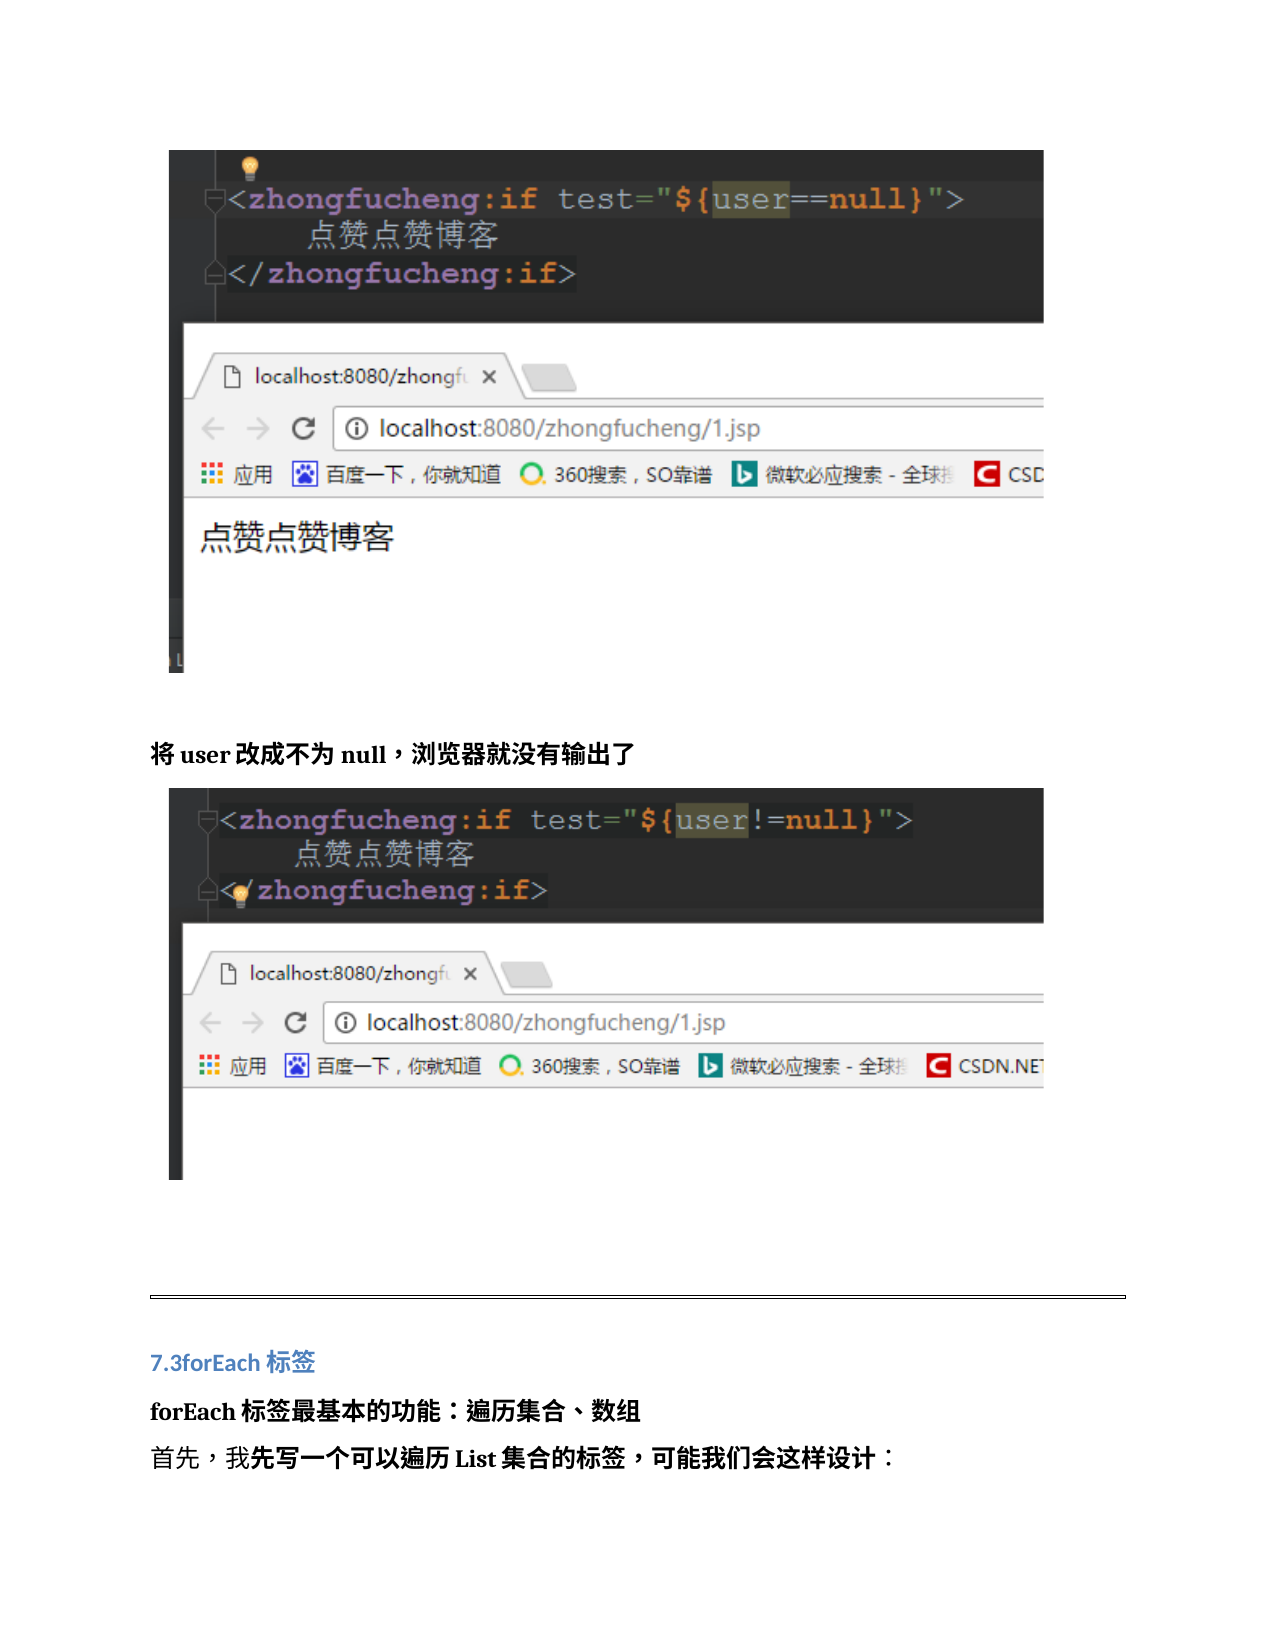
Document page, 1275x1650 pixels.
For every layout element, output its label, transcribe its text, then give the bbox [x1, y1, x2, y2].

text forEach标签最基本的功能：遍历集合、数组 [150, 1397, 1125, 1426]
picture [168, 150, 1044, 673]
picture [168, 788, 1044, 1180]
text 首先，我先写一个可以遍历List集合的标签，可能我们会这样设计： [150, 1445, 1125, 1474]
subtitle 7.3forEach标签 [150, 1345, 1125, 1379]
text 将user改成不为null，浏览器就没有输出了 [150, 741, 1125, 770]
